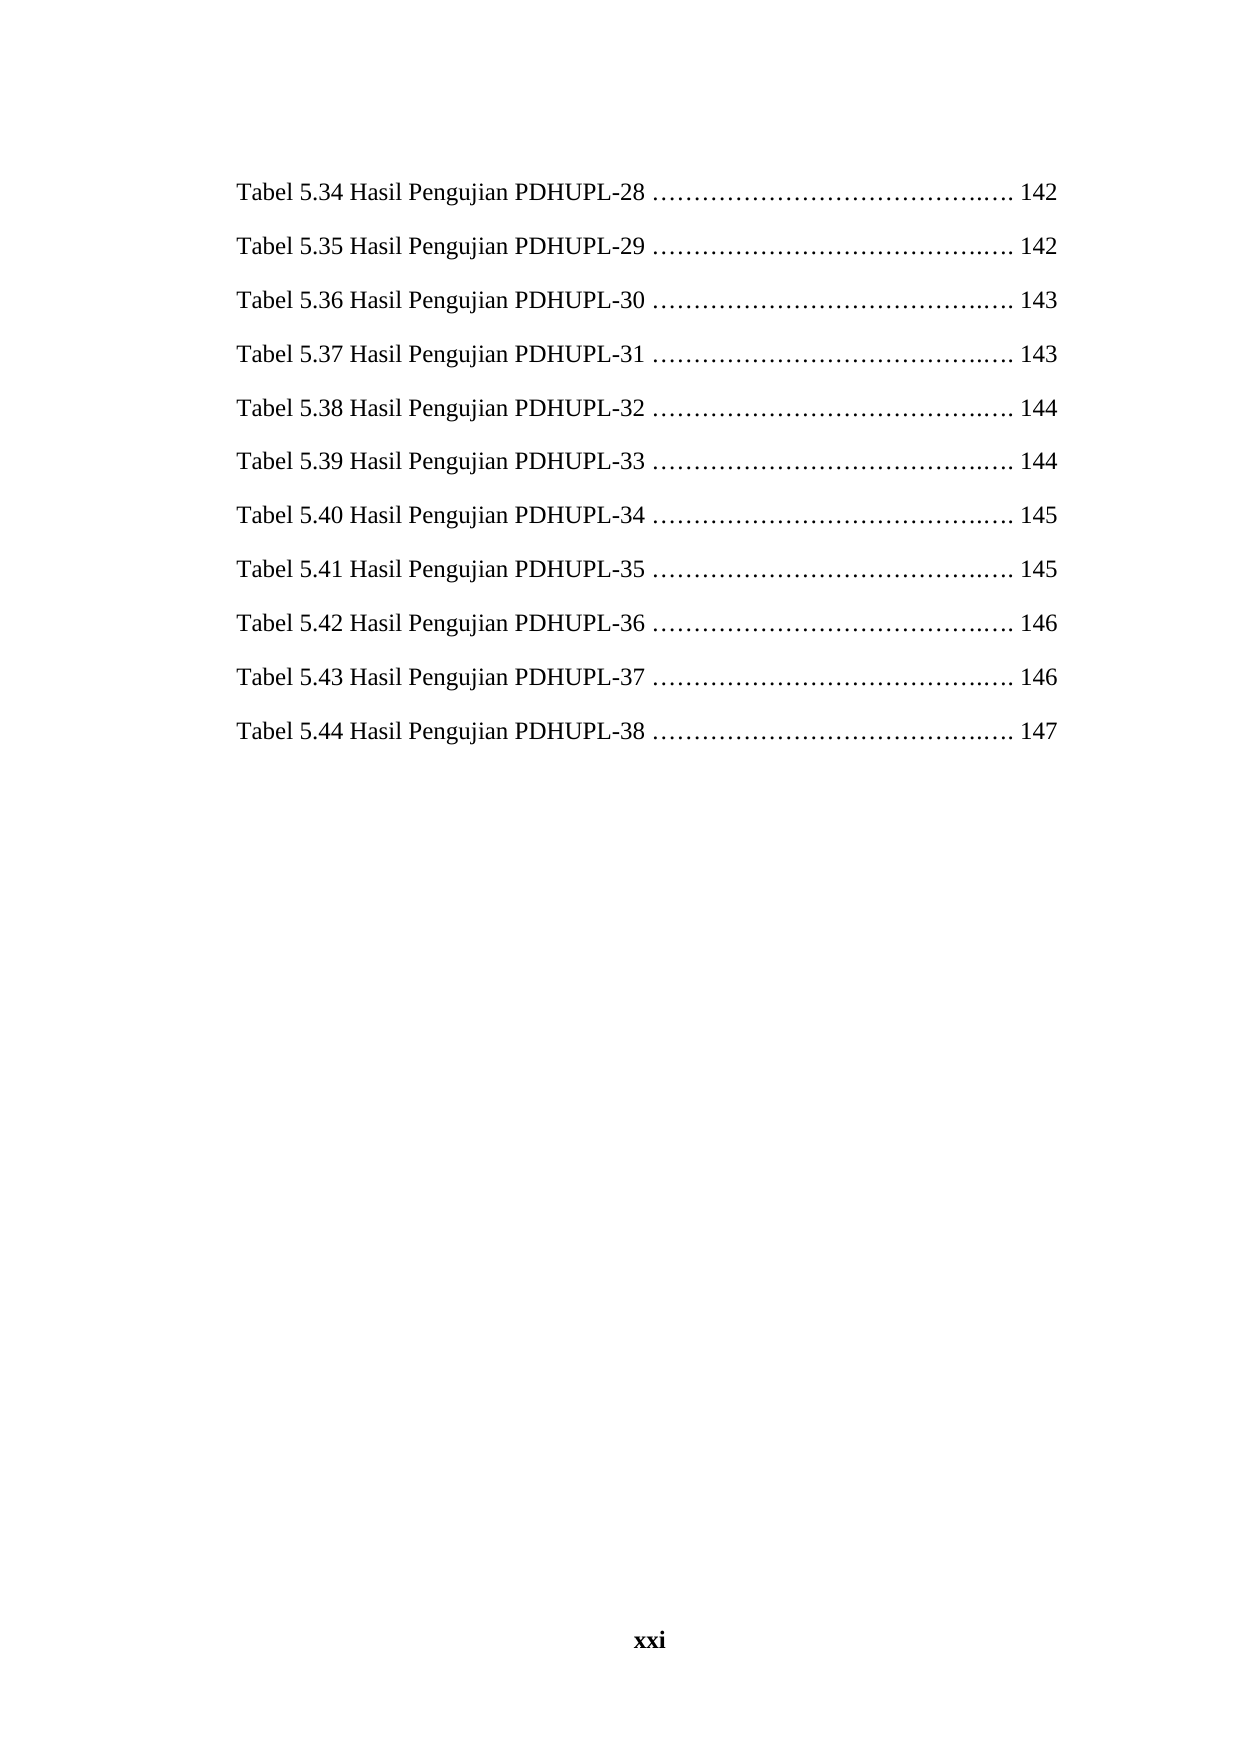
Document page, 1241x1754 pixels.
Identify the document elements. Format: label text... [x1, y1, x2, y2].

text Tabel 5.34 Hasil Pengujian PDHUPL-28 ………………………………….…. 142 [236, 177, 1063, 206]
text Tabel 5.37 Hasil Pengujian PDHUPL-31 ………………………………….…. 143 [236, 339, 1063, 367]
text Tabel 5.41 Hasil Pengujian PDHUPL-35 ………………………………….…. 145 [236, 554, 1063, 583]
text Tabel 5.44 Hasil Pengujian PDHUPL-38 ………………………………….…. 147 [236, 716, 1063, 744]
text Tabel 5.36 Hasil Pengujian PDHUPL-30 ………………………………….…. 143 [236, 285, 1063, 314]
text Tabel 5.40 Hasil Pengujian PDHUPL-34 ………………………………….…. 145 [236, 500, 1063, 529]
text Tabel 5.35 Hasil Pengujian PDHUPL-29 ………………………………….…. 142 [236, 231, 1063, 260]
text Tabel 5.43 Hasil Pengujian PDHUPL-37 ………………………………….…. 146 [236, 662, 1063, 691]
text Tabel 5.39 Hasil Pengujian PDHUPL-33 ………………………………….…. 144 [236, 446, 1063, 475]
text Tabel 5.38 Hasil Pengujian PDHUPL-32 ………………………………….…. 144 [236, 393, 1063, 421]
text Tabel 5.42 Hasil Pengujian PDHUPL-36 ………………………………….…. 146 [236, 608, 1063, 637]
